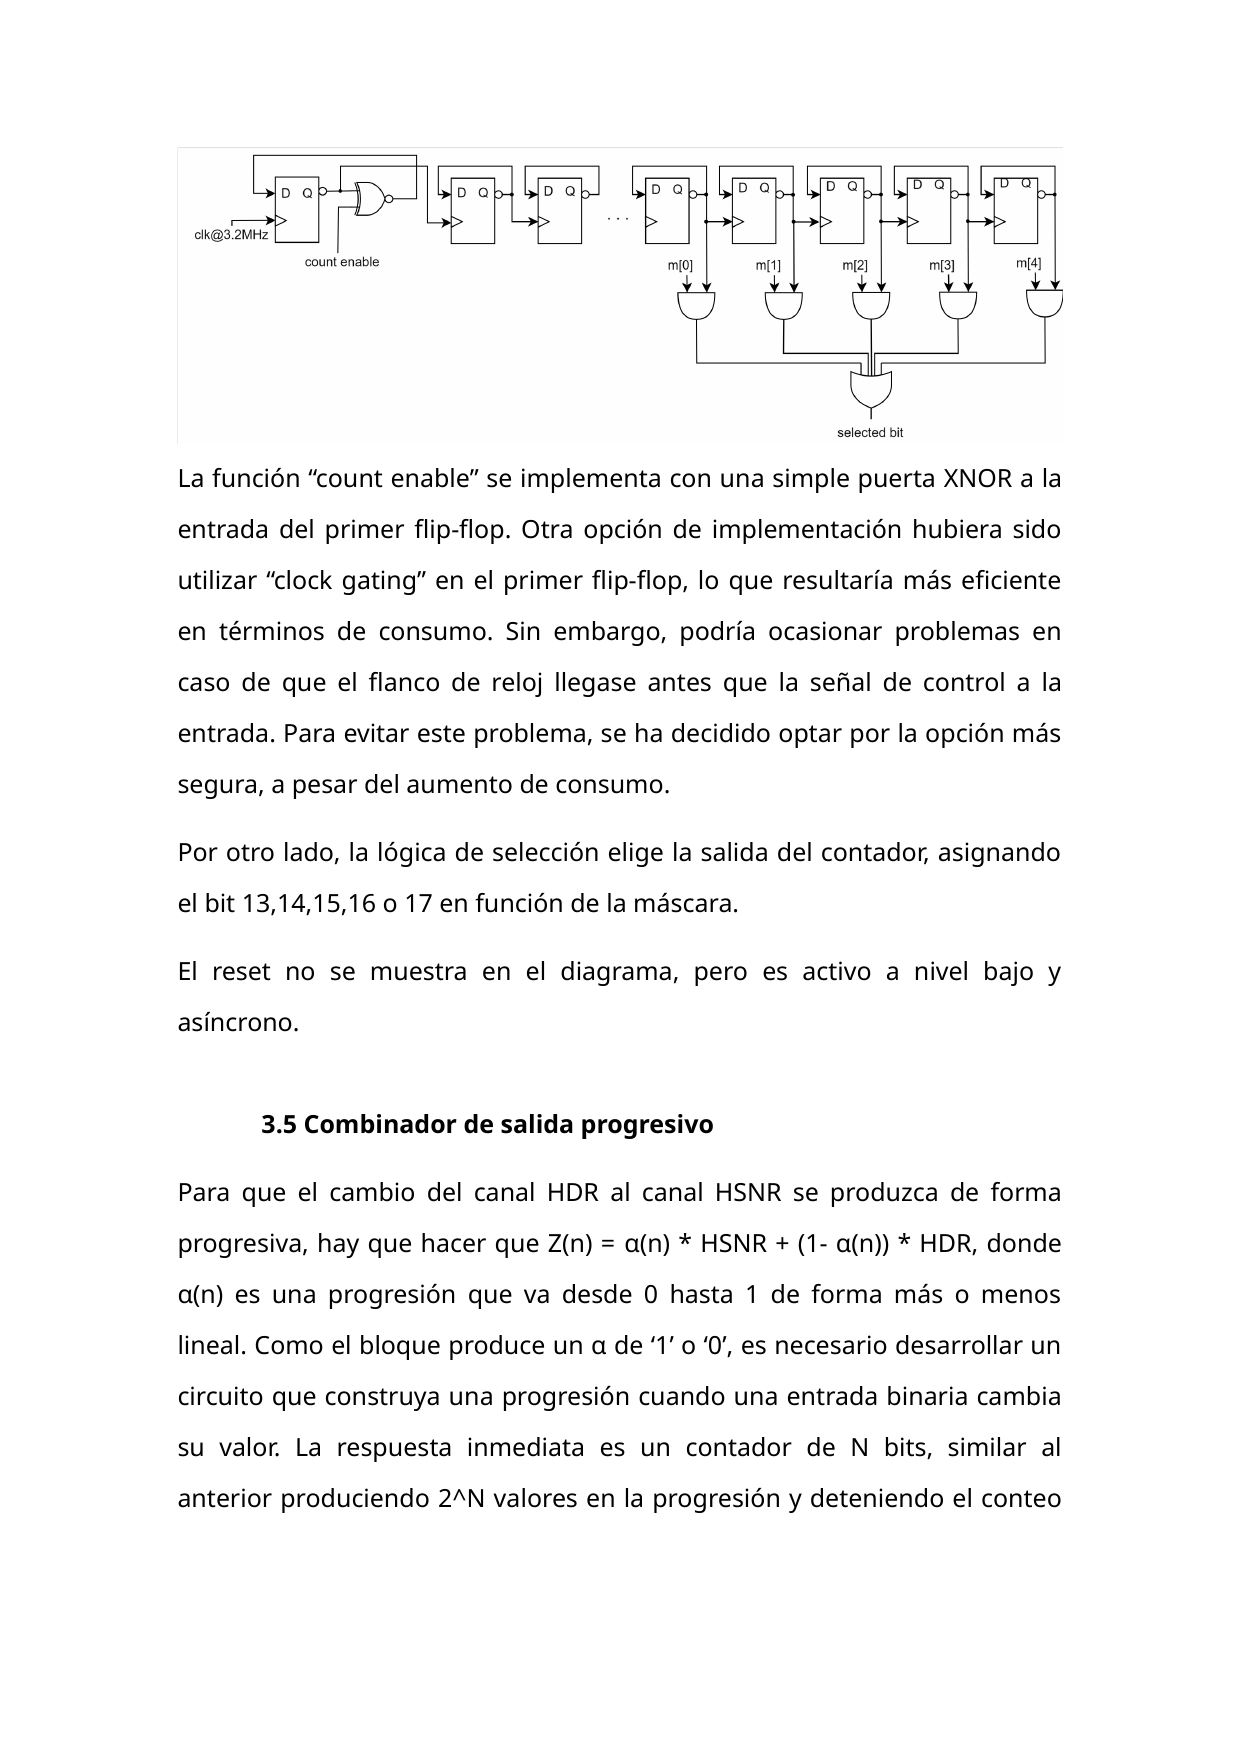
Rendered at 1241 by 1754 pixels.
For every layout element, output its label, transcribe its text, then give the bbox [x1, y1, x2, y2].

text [177, 1174, 1063, 1514]
picture [177, 147, 1063, 444]
text Por otro lado, la lógica de selección elige la salida del contador, asignando el bit 13,14,15,16 o 17 en función de la máscara. [177, 834, 1063, 920]
text La función “count enable” se implementa con una simple puerta XNOR a la entrada del primer flip-flop. Otra opción de implementación hubiera sido utilizar “clock gating” en el primer flip-flop, lo que resultaría más eficiente en términos de consumo. Sin embargo, podría ocasionar problemas en caso de que el flanco de reloj llegase antes que la señal de control a la entrada. Para evitar este problema, se ha decidido optar por la opción más segura, a pesar del aumento de consumo. [177, 444, 1063, 801]
text El reset no se muestra en el diagrama, pero es activo a nivel bajo y asíncrono. 3.5 Combinador de salida progresivo [177, 953, 1063, 1141]
